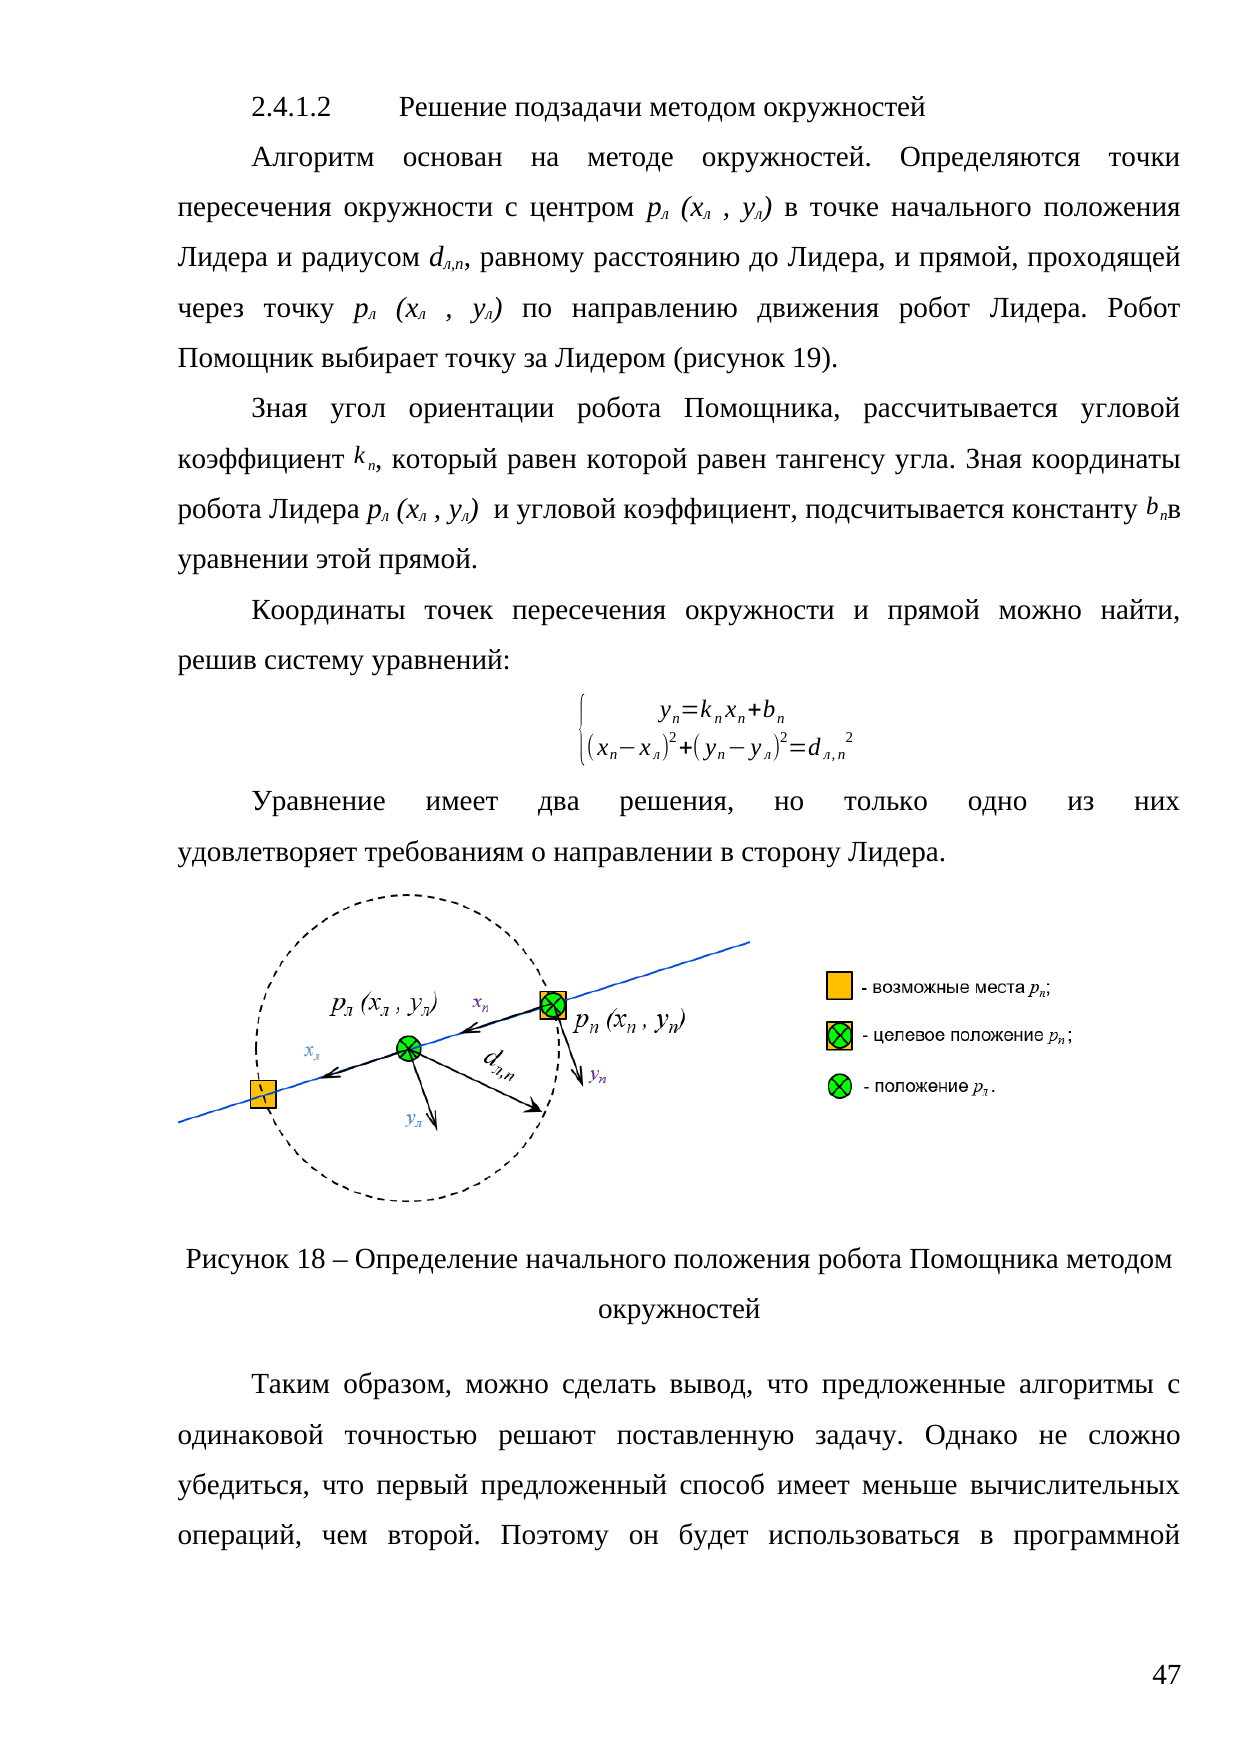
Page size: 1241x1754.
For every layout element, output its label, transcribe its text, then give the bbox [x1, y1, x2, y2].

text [177, 1366, 1181, 1551]
text Зная угол ориентации робота Помощника, рассчитывается угловой коэффициент , который равен которой равен тангенсу угла. Зная координаты робота Лидера рл (xл , yл) и угловой коэффициент, подсчитывается константу в уравнении этой прямой. [177, 391, 1181, 575]
picture [177, 894, 1087, 1208]
text Координаты точек пересечения окружности и прямой можно найти, решив систему уравнений: [177, 592, 1181, 676]
subtitle Решение подзадачи методом окружностей [177, 89, 1181, 122]
text Уравнение имеет два решения, но только одно из них удовлетворяет требованиям о направлении в сторону Лидера. [177, 783, 1181, 867]
text Алгоритм основан на методе окружностей. Определяются точки пересечения окружности с центром рл (xл , yл) в точке начального положения Лидера и радиусом dл,п, равному расстоянию до Лидера, и прямой, проходящей через точку рл (xл , yл) по направлению движения робот Лидера. Робот Помощник выбирает точку за Лидером (рисунок 19). [177, 139, 1181, 374]
